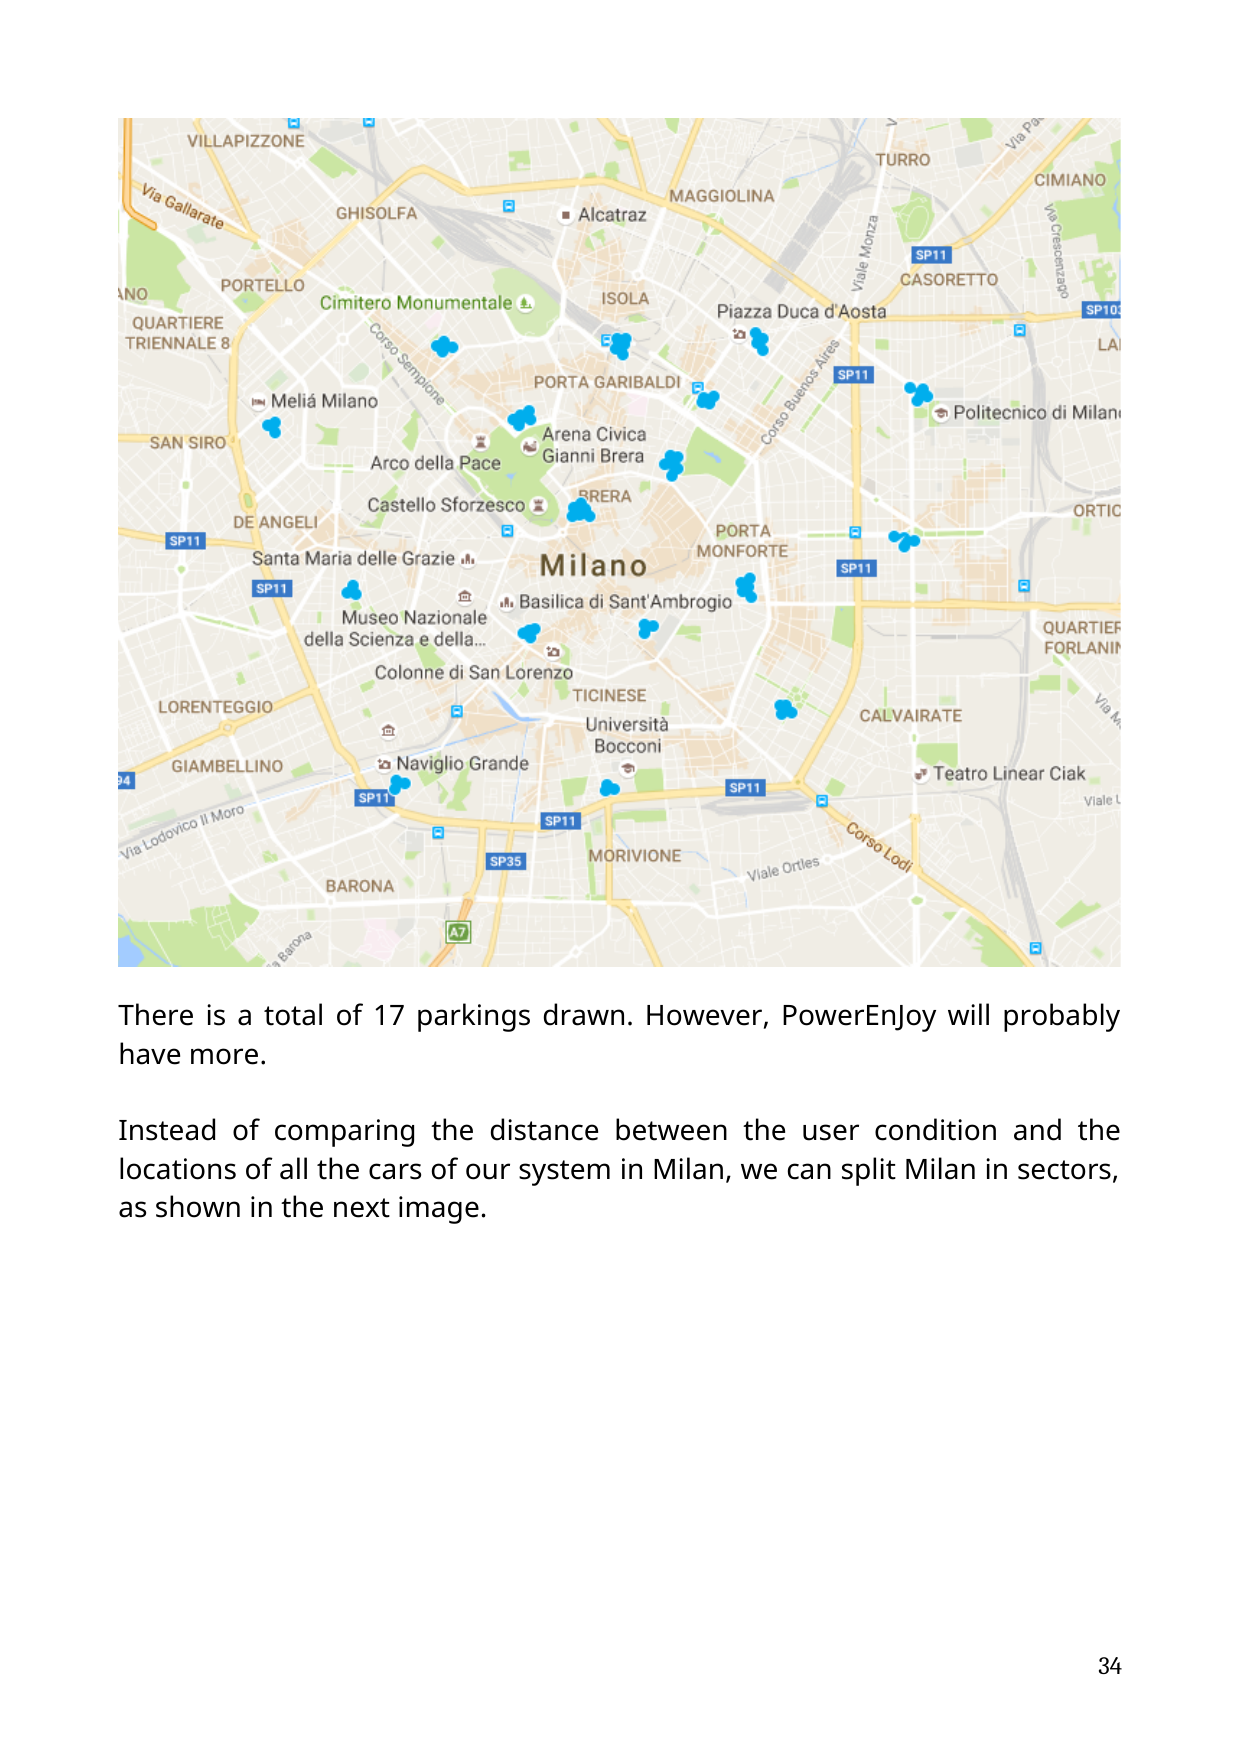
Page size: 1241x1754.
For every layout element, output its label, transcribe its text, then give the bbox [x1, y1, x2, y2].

picture [118, 118, 1121, 967]
text Instead of comparing the distance between the user condition and the locations of all the cars of our system in Milan, we can split Milan in sectors, as shown in the next image. [118, 1111, 1122, 1226]
text There is a total of 17 parkings drawn. However, PowerEnJoy will probably have more. [118, 996, 1122, 1072]
